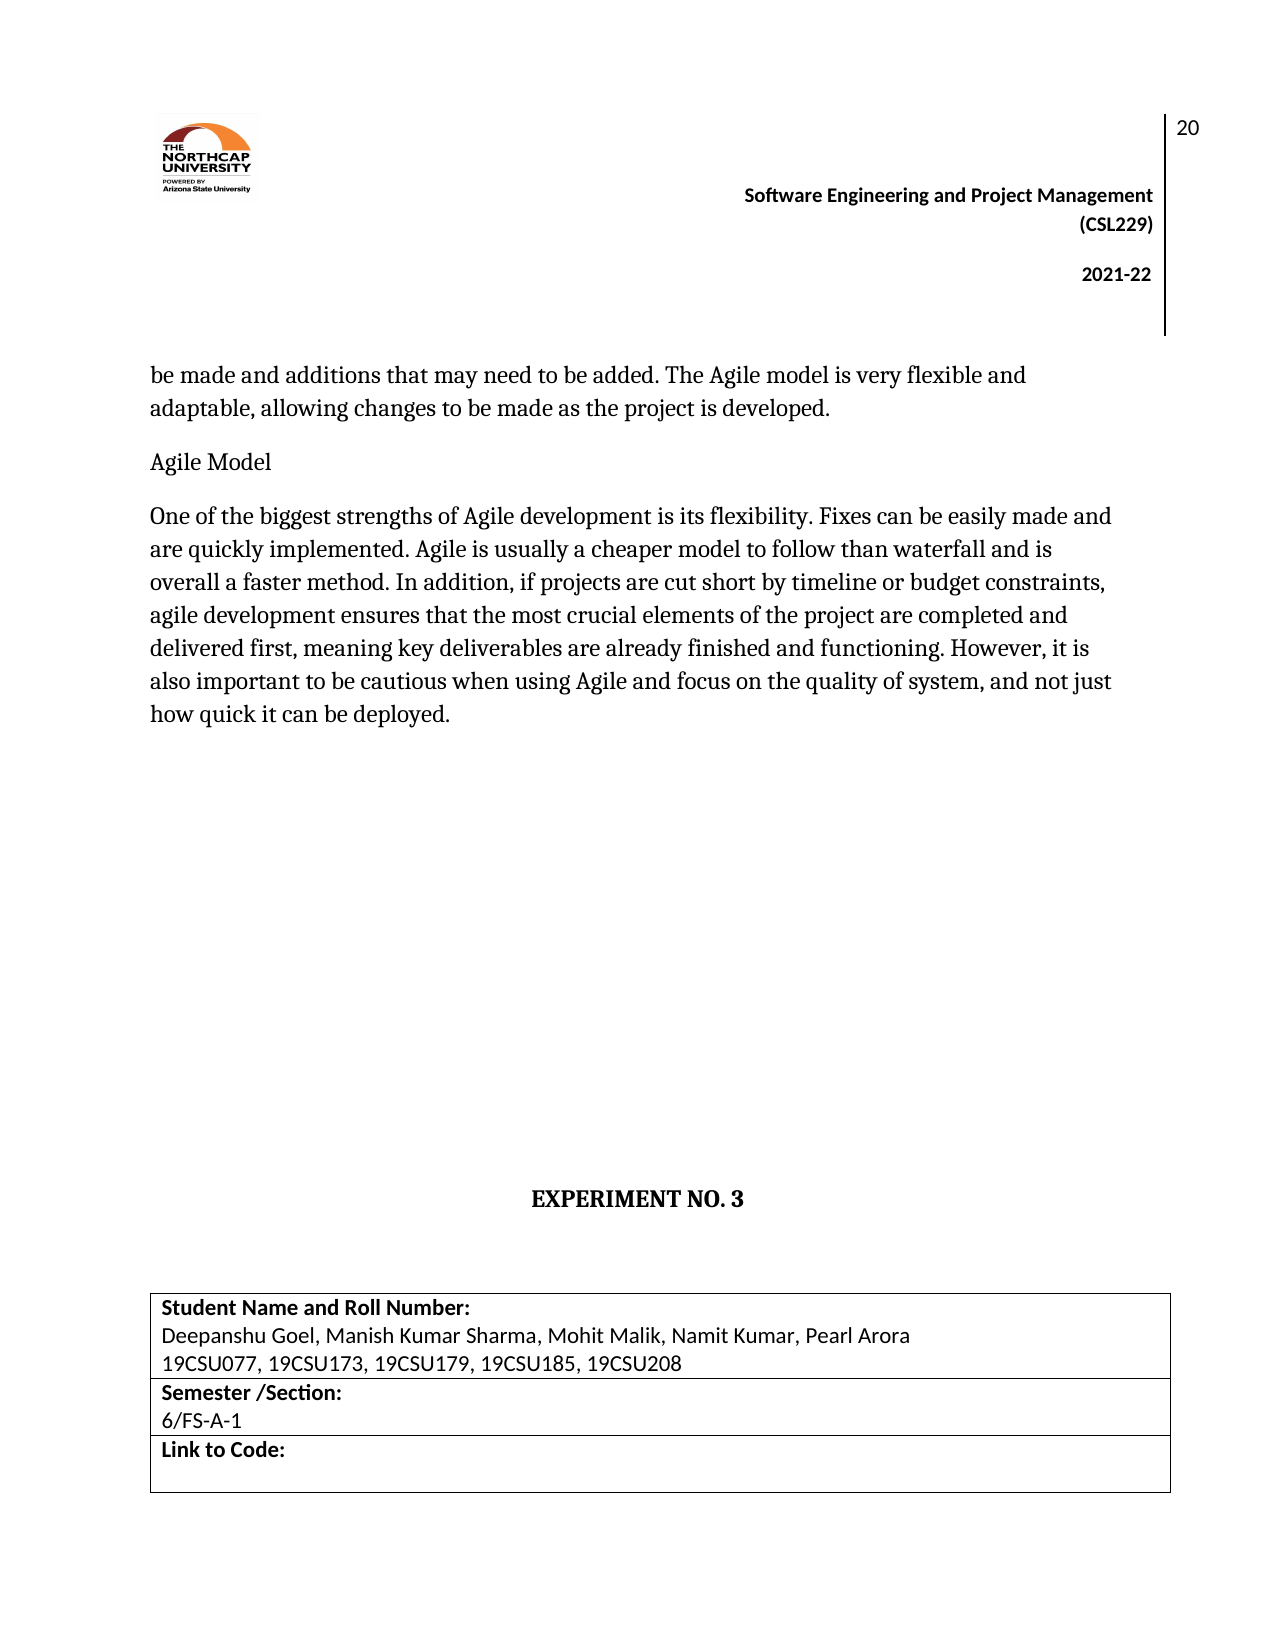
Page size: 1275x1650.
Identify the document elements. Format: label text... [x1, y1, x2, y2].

text EXPERIMENT NO. 3 [150, 1185, 1125, 1213]
text Agile Model [150, 448, 1125, 477]
table_cell Link to Code: [151, 1436, 1170, 1492]
table_header Student Name and Roll Number: Deepanshu Goel, Manish Kumar Sharma, Mohit Malik, Namit Kumar, Pearl Arora 19CSU077, 19CSU173, 19CSU179, 19CSU185, 19CSU208 [151, 1294, 1170, 1377]
text One of the biggest strengths of Agile development is its flexibility. Fixes can be easily made and are quickly implemented. Agile is usually a cheaper model to follow than waterfall and is overall a faster method. In addition, if projects are cut short by timeline or budget constraints, agile development ensures that the most crucial elements of the project are completed and delivered first, meaning key deliverables are already finished and functioning. However, it is also important to be cautious when using Agile and focus on the quality of system, and not just how quick it can be deployed. [150, 502, 1125, 729]
table_cell Semester /Section: 6/FS-A-1 [151, 1379, 1170, 1434]
picture [155, 113, 260, 202]
